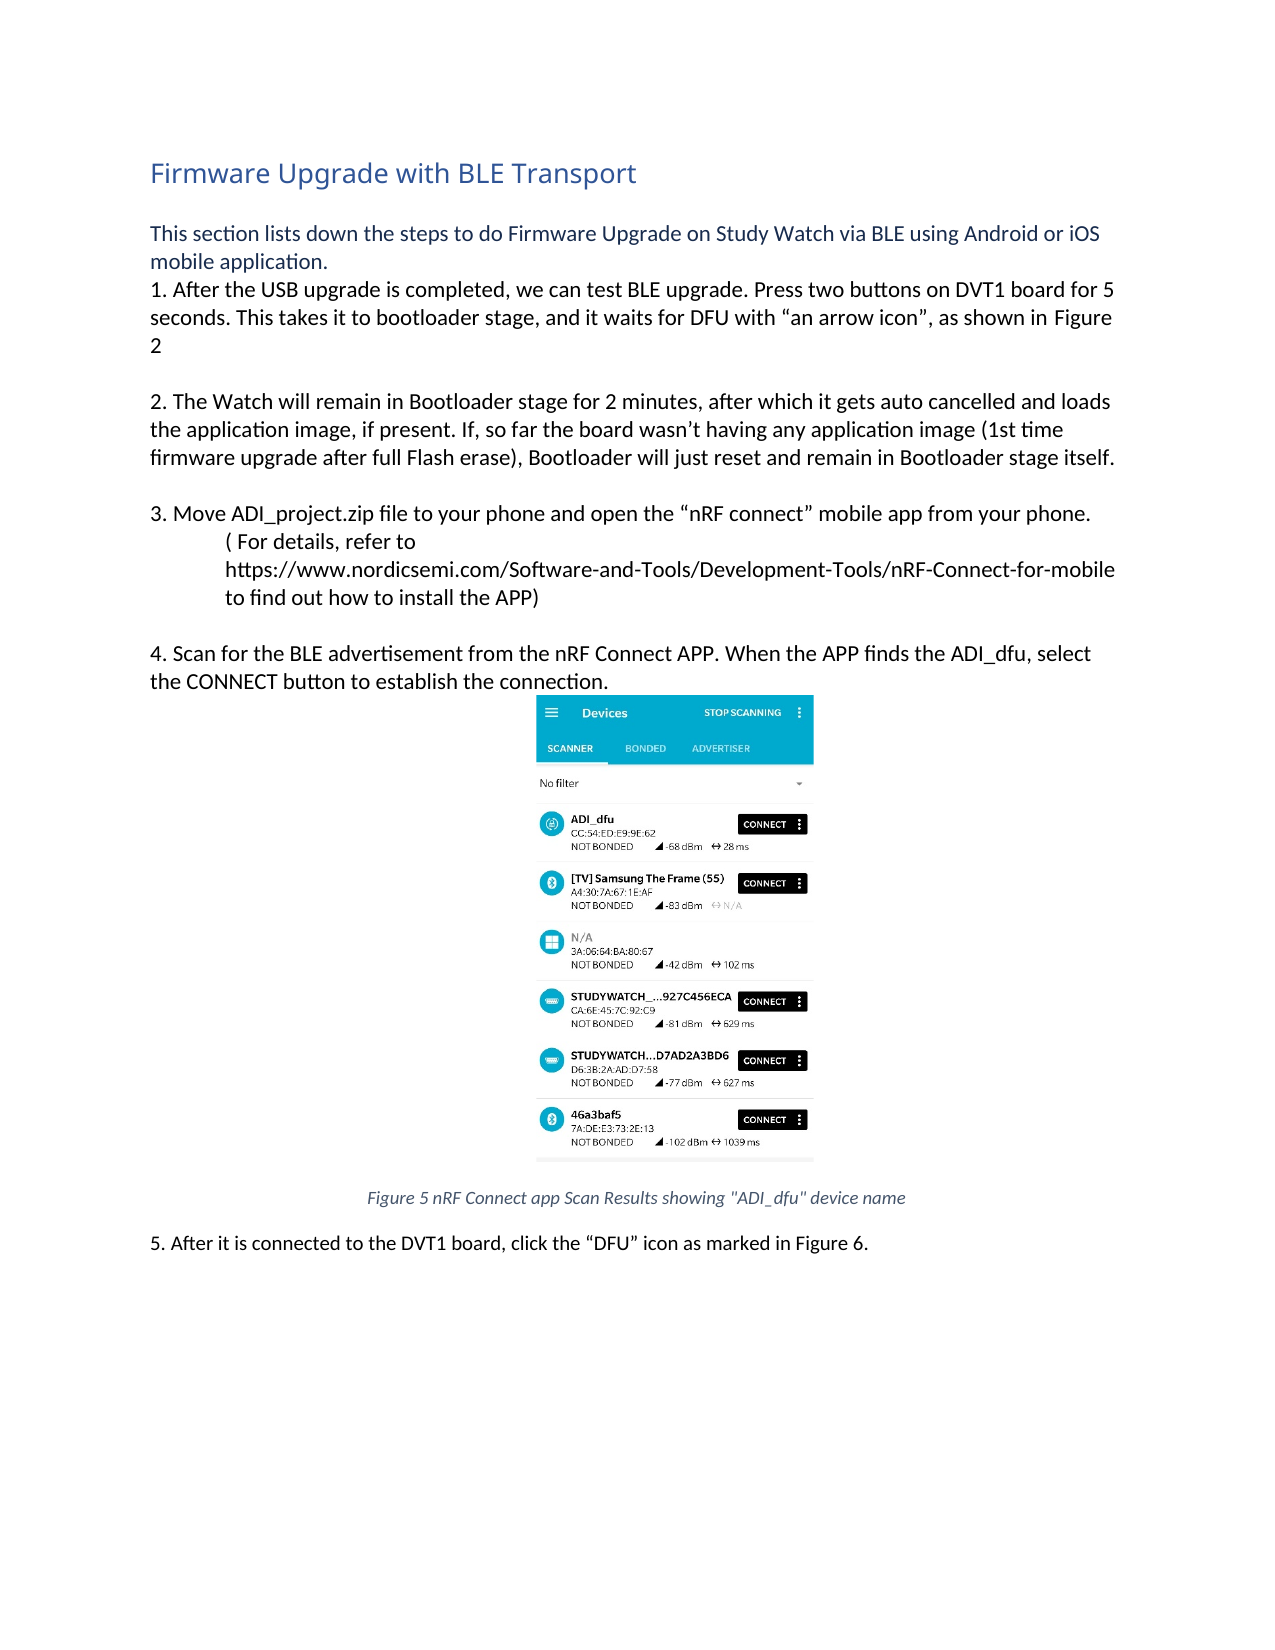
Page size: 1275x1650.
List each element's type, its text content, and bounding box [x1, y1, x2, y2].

picture [692, 743, 703, 754]
subtitle Firmware Upgrade with BLE Transport [150, 154, 1125, 191]
list Scan for the BLE advertisement from the nRF Connect APP. When the APP finds the ADI_dfu, select the CONNECT button to establish the connection. [150, 639, 1125, 695]
list Move ADI_project.zip file to your phone and open the “nRF connect” mobile app from your phone. [150, 499, 1125, 527]
picture [704, 743, 729, 755]
list ( For details, refer to https://www.nordicsemi.com/Software-and-Tools/Development-Tools/nRF-Connect-for-mobile to find out how to install the APP) [225, 527, 1125, 611]
list After it is connected to the DVT1 board, click the “DFU” icon as marked in Figure 6. [150, 1230, 1125, 1256]
text Figure nRF Connect app Scan Results showing "ADI_dfu" device name [150, 1187, 1125, 1209]
list After the USB upgrade is completed, we can test BLE upgrade. Press two buttons on DVT1 board for 5 seconds. This takes it to bootloader stage, and it waits for DFU with “an arrow icon”, as shown in Figure 2 [150, 275, 1125, 359]
picture [536, 695, 814, 1162]
list The Watch will remain in Bootloader stage for 2 minutes, after which it gets auto cancelled and loads the application image, if present. If, so far the board wasn’t having any application image (1st time firmware upgrade after full Flash erase), Bootloader will just reset and remain in Bootloader stage itself. [150, 387, 1125, 471]
text This section lists down the steps to do Firmware Upgrade on Study Watch via BLE using Android or iOS mobile application. [150, 219, 1125, 275]
